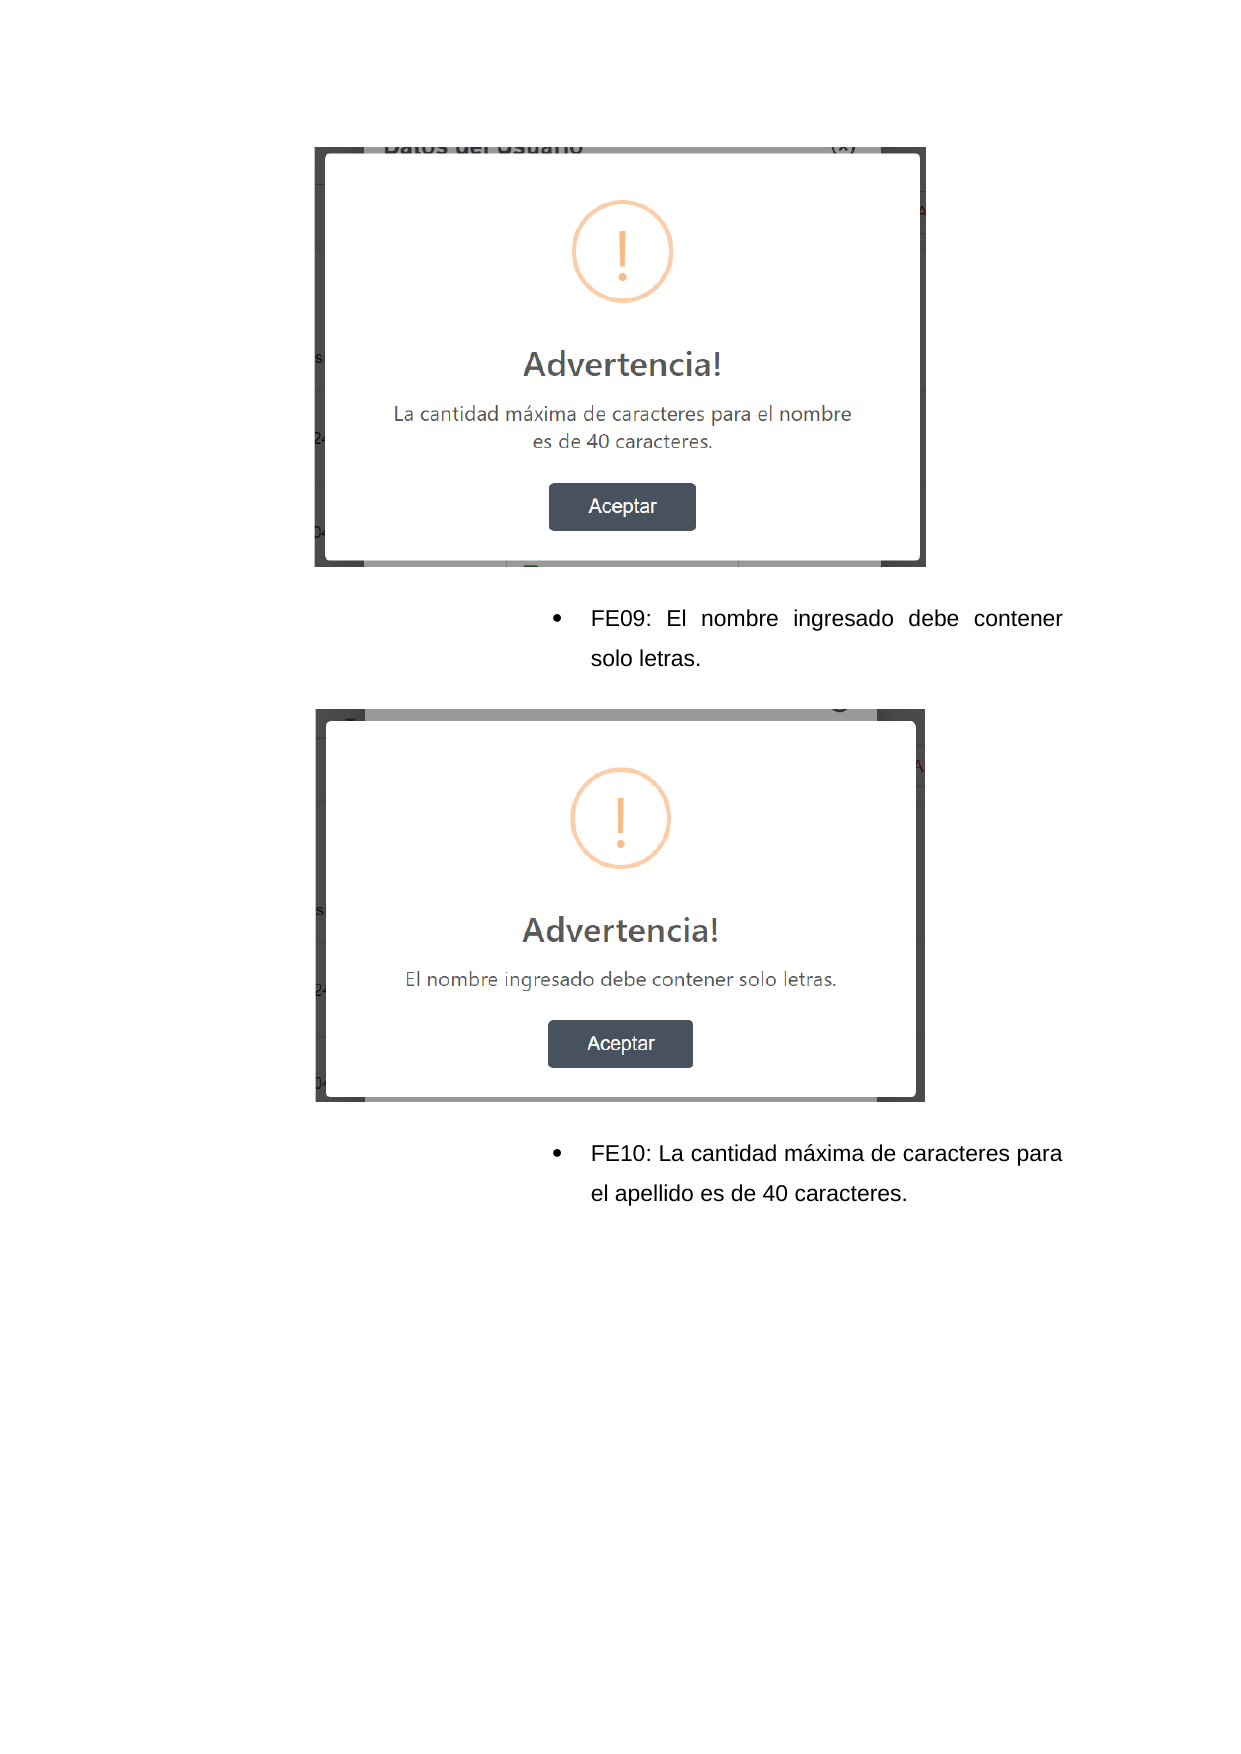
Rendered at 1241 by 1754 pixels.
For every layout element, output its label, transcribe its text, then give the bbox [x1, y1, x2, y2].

picture [314, 147, 926, 567]
list FE10: La cantidad máxima de caracteres para el apellido es de 40 caracteres. [553, 1140, 1063, 1206]
list FE09: El nombre ingresado debe contener solo letras. [553, 605, 1063, 671]
picture [315, 709, 925, 1102]
